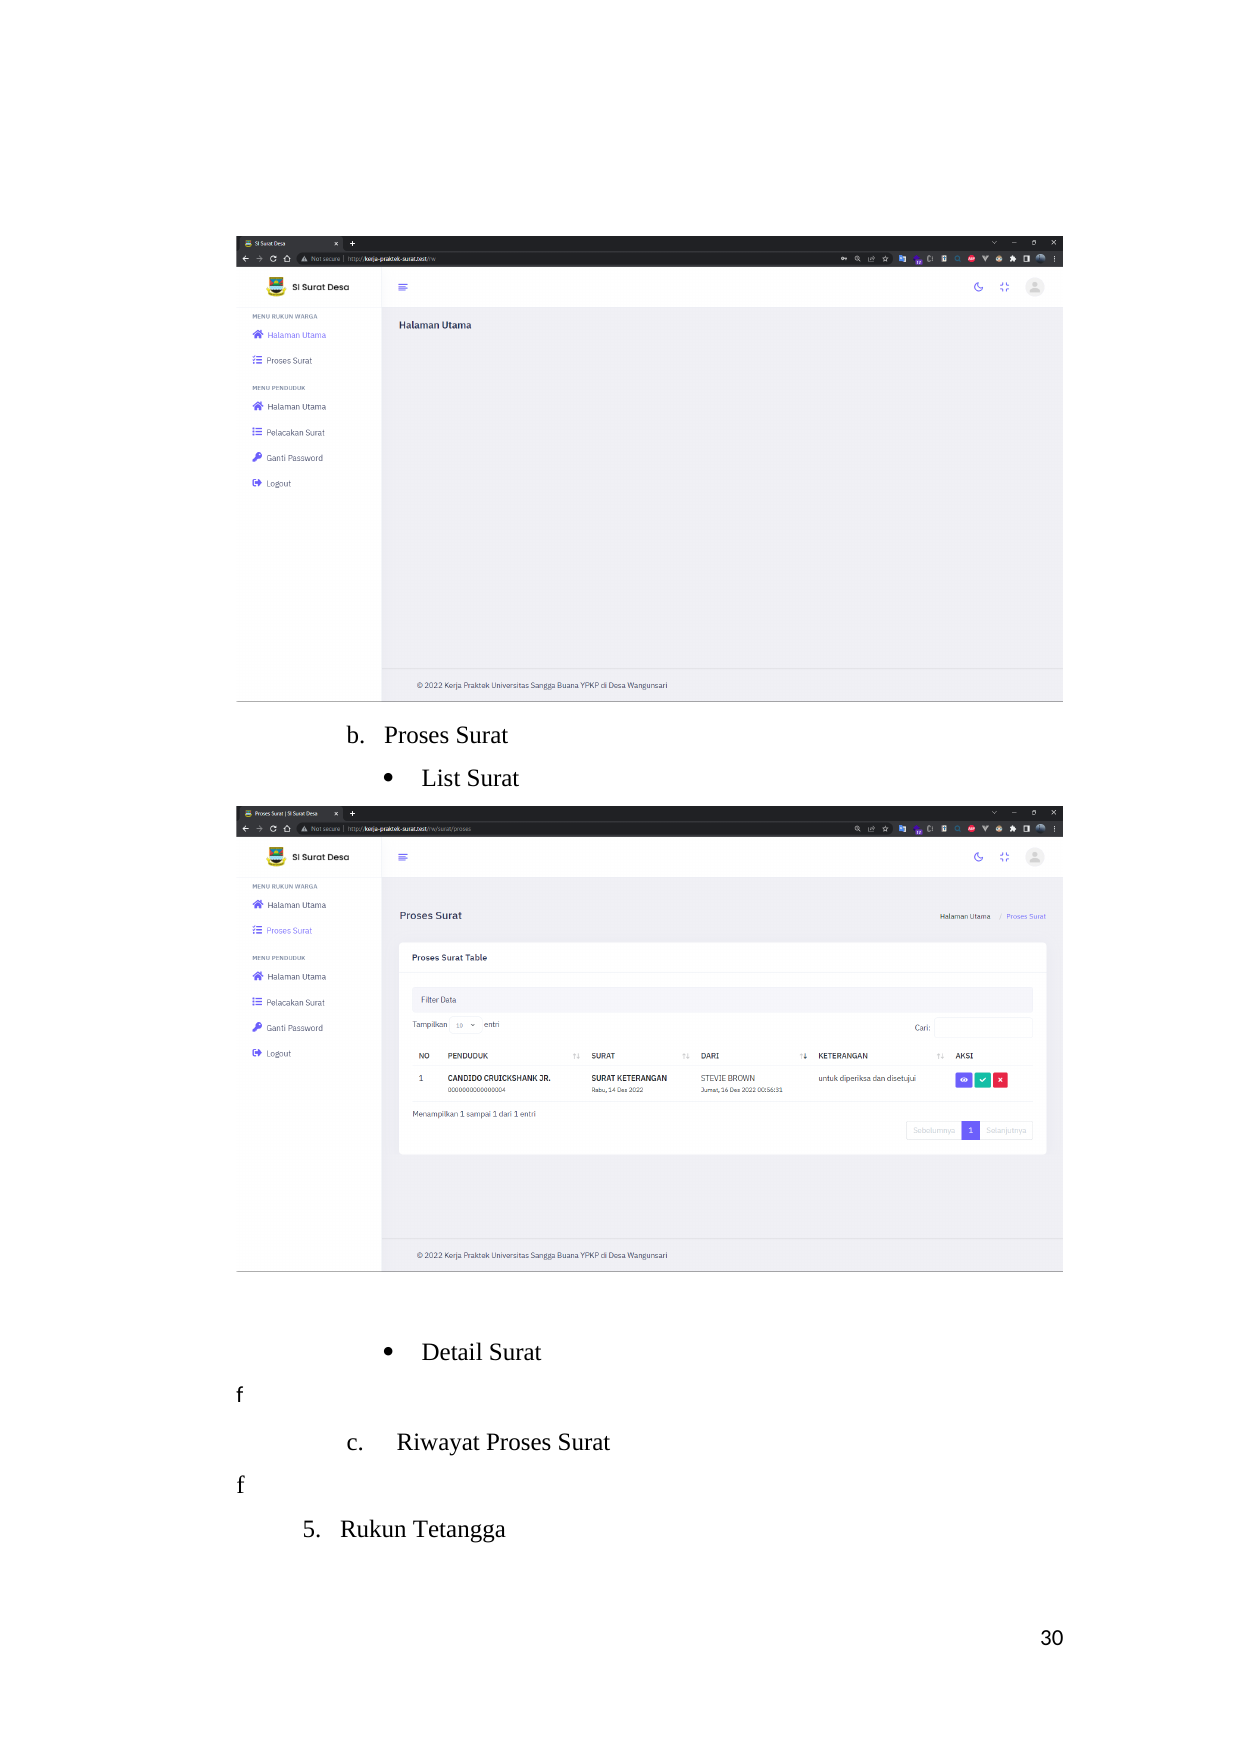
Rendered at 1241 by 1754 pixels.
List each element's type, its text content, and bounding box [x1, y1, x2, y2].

list Proses Surat [346, 720, 1063, 749]
list List Surat [384, 763, 1063, 792]
picture [236, 236, 1063, 702]
text f [236, 1381, 1063, 1409]
text f [236, 1471, 1063, 1499]
picture [236, 806, 1063, 1272]
list Rukun Tetangga [302, 1514, 1063, 1542]
list Riwayat Proses Surat [346, 1427, 1063, 1456]
list Detail Surat [384, 1337, 1063, 1366]
